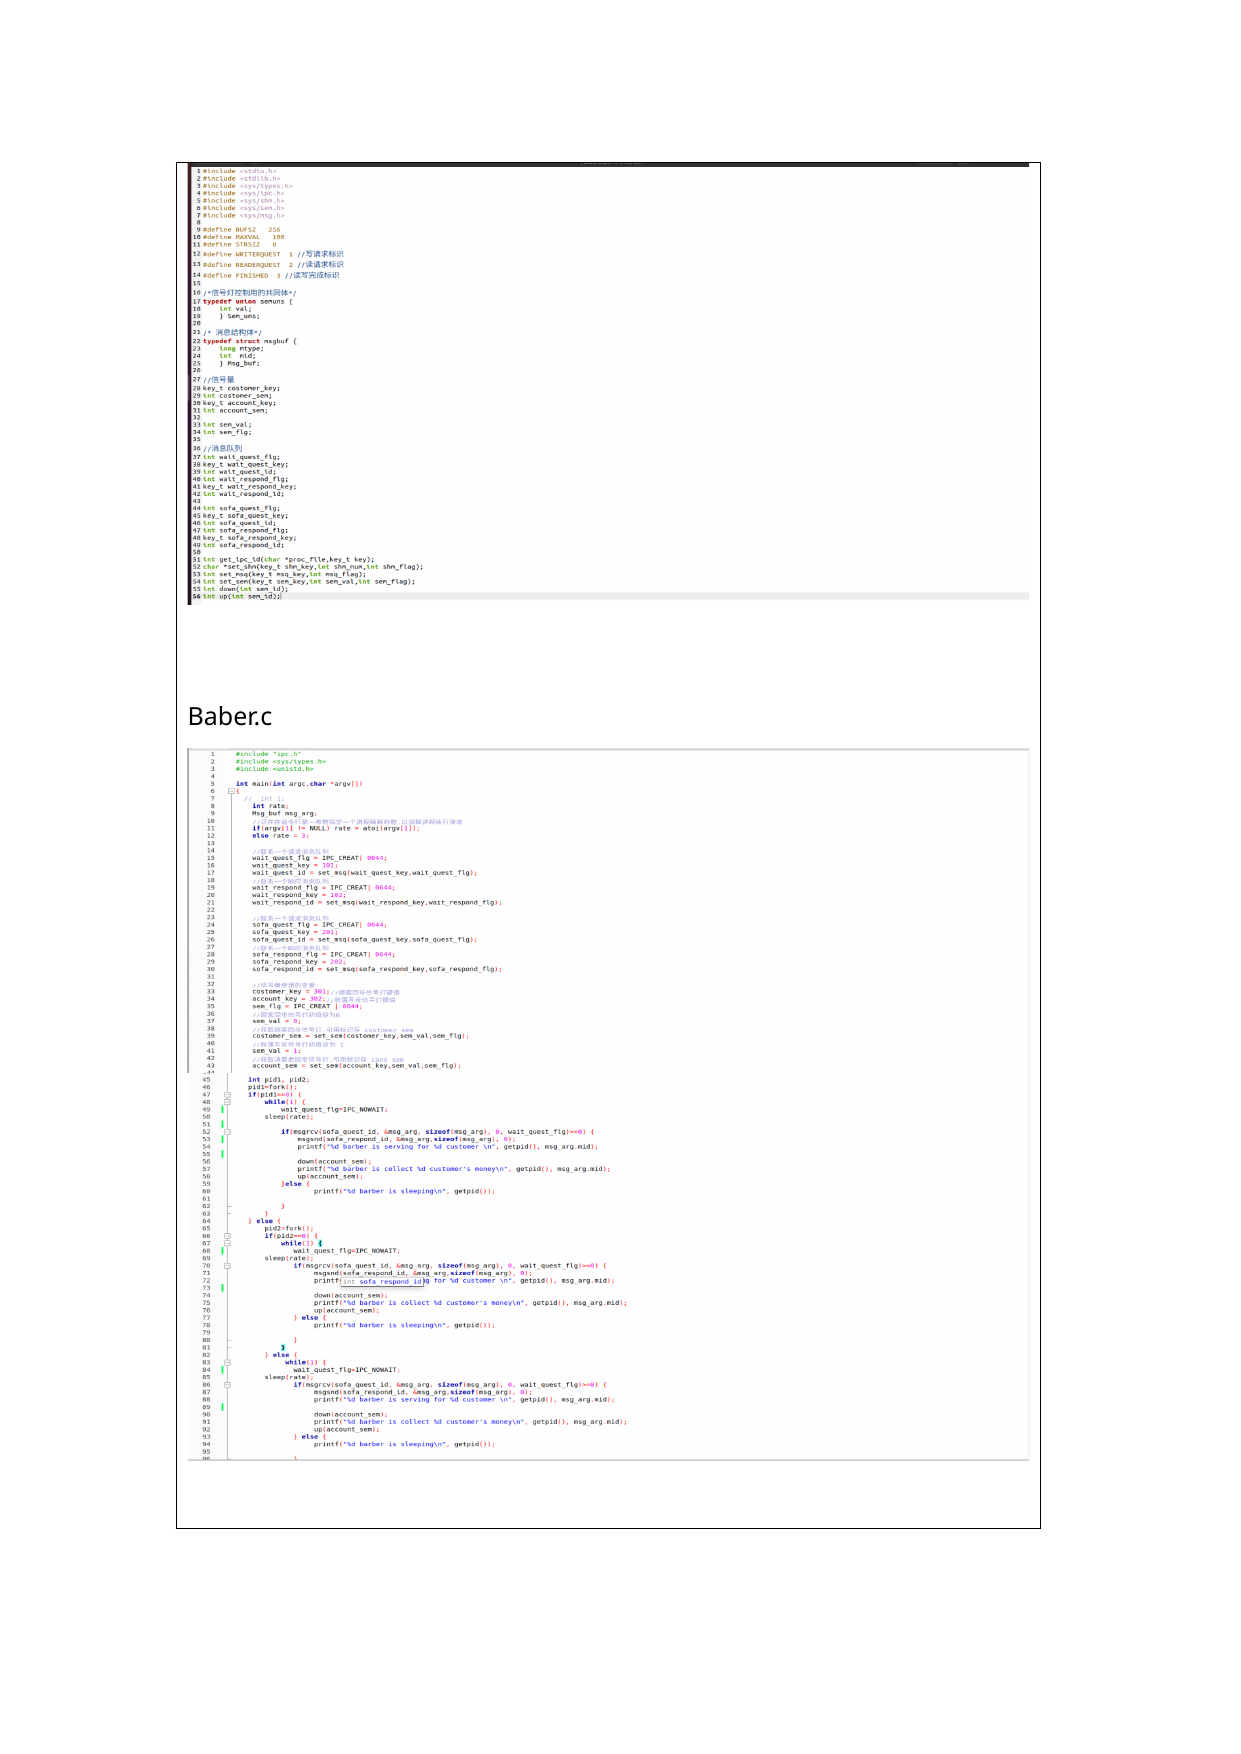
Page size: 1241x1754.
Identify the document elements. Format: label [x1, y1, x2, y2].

picture [187, 163, 1030, 605]
picture [187, 748, 1030, 1461]
table_cell [177, 163, 1040, 1528]
